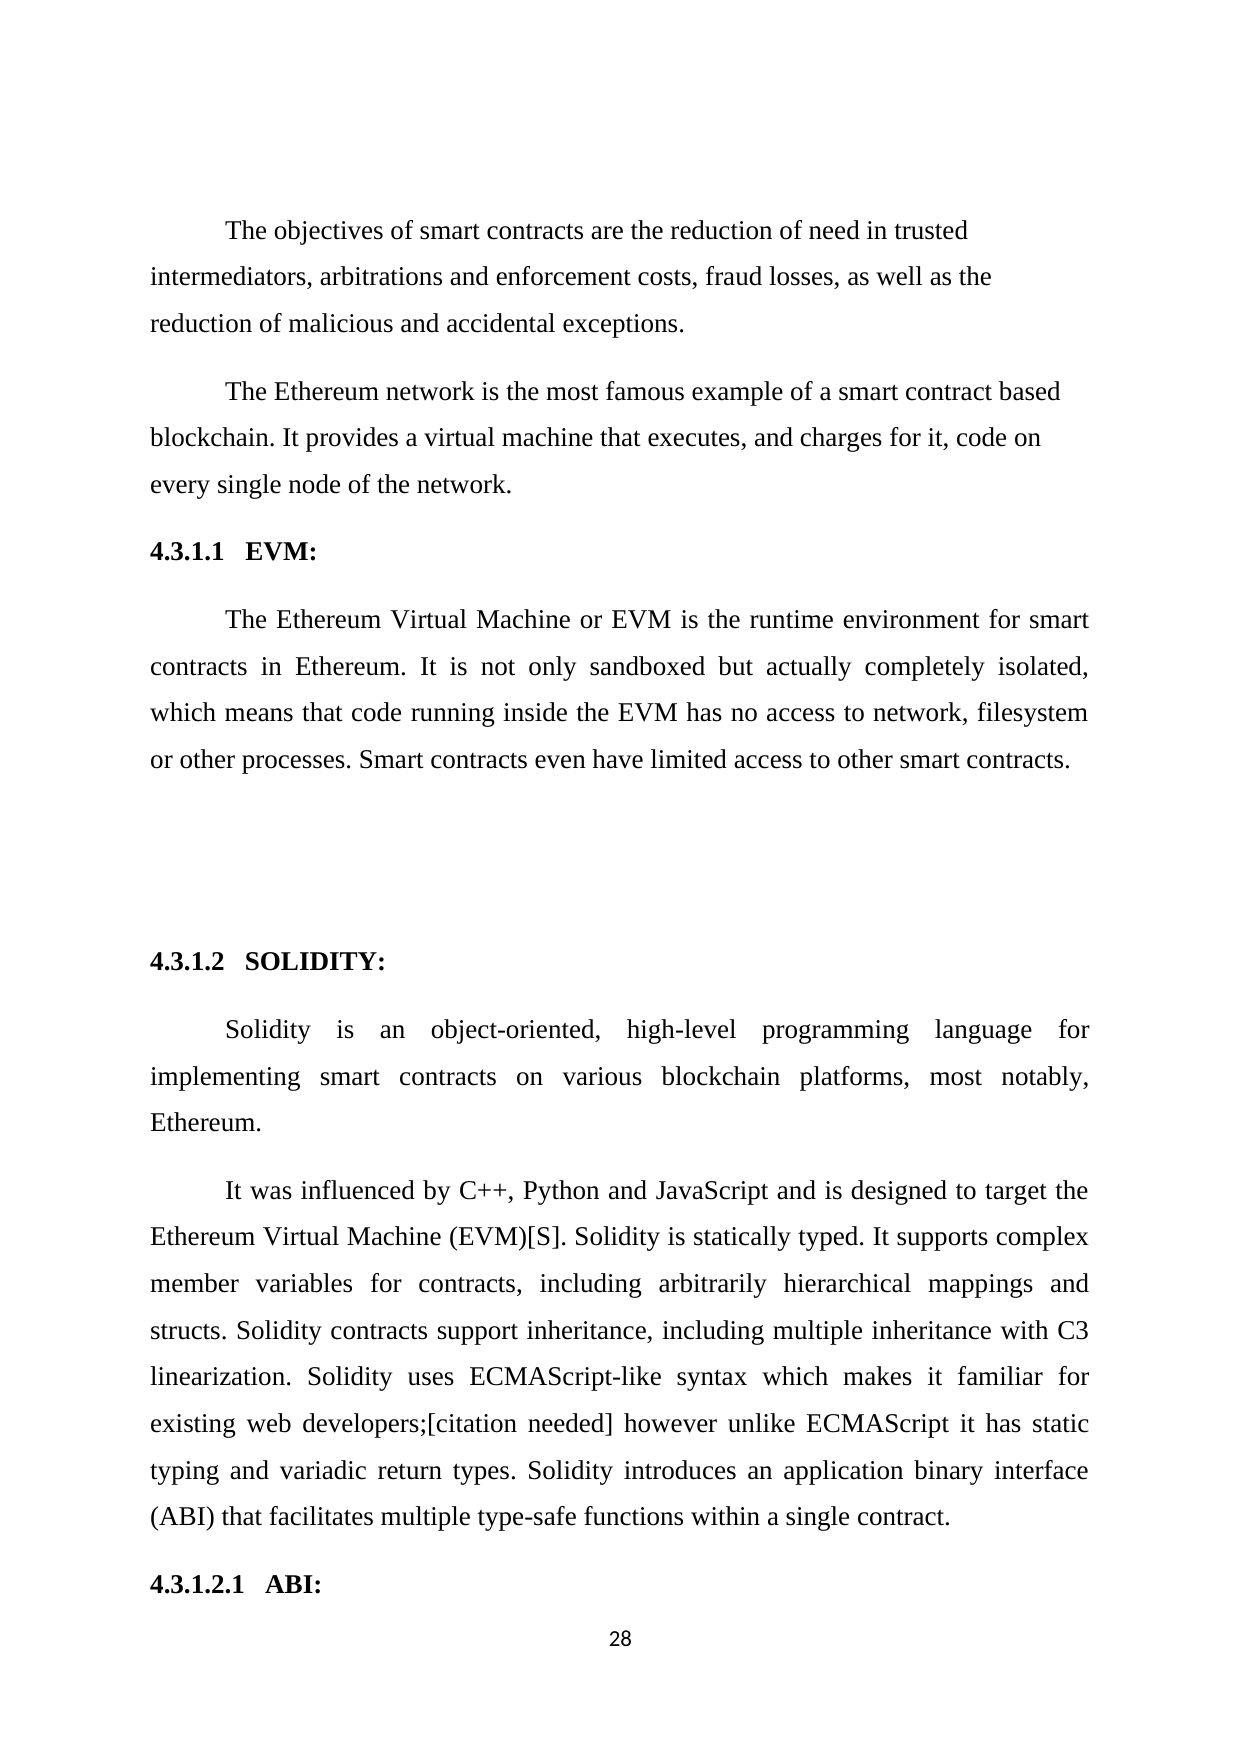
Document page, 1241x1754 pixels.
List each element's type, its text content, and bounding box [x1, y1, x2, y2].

text The objectives of smart contracts are the reduction of need in trusted intermediators, arbitrations and enforcement costs, fraud losses, as well as the reduction of malicious and accidental exceptions. [150, 214, 1090, 338]
text The Ethereum Virtual Machine or EVM is the runtime environment for smart contracts in Ethereum. It is not only sandboxed but actually completely isolated, which means that code running inside the EVM has no access to network, filesystem or other processes. Smart contracts even have limited access to other smart contracts. [150, 603, 1090, 774]
text 4.3.1.1 EVM: [150, 536, 1090, 567]
text Solidity is an object-oriented, high-level programming language for implementing smart contracts on various blockchain platforms, most notably, Ethereum. [150, 1013, 1090, 1137]
text The Ethereum network is the most famous example of a smart contract based blockchain. It provides a virtual machine that executes, and charges for it, code on every single node of the network. [150, 375, 1090, 499]
text 4.3.1.2 SOLIDITY: [150, 946, 1090, 977]
text It was influenced by C++, Python and JavaScript and is designed to target the Ethereum Virtual Machine (EVM)[S]. Solidity is statically typed. It supports complex member variables for contracts, including arbitrarily hierarchical mappings and structs. Solidity contracts support inheritance, including multiple inheritance with C3 linearization. Solidity uses ECMAScript-like syntax which makes it familiar for existing web developers;[citation needed] however unlike ECMAScript it has static typing and variadic return types. Solidity introduces an application binary interface (ABI) that facilitates multiple type-safe functions within a single contract. [150, 1174, 1090, 1532]
text 4.3.1.2.1 ABI: [150, 1568, 1090, 1599]
